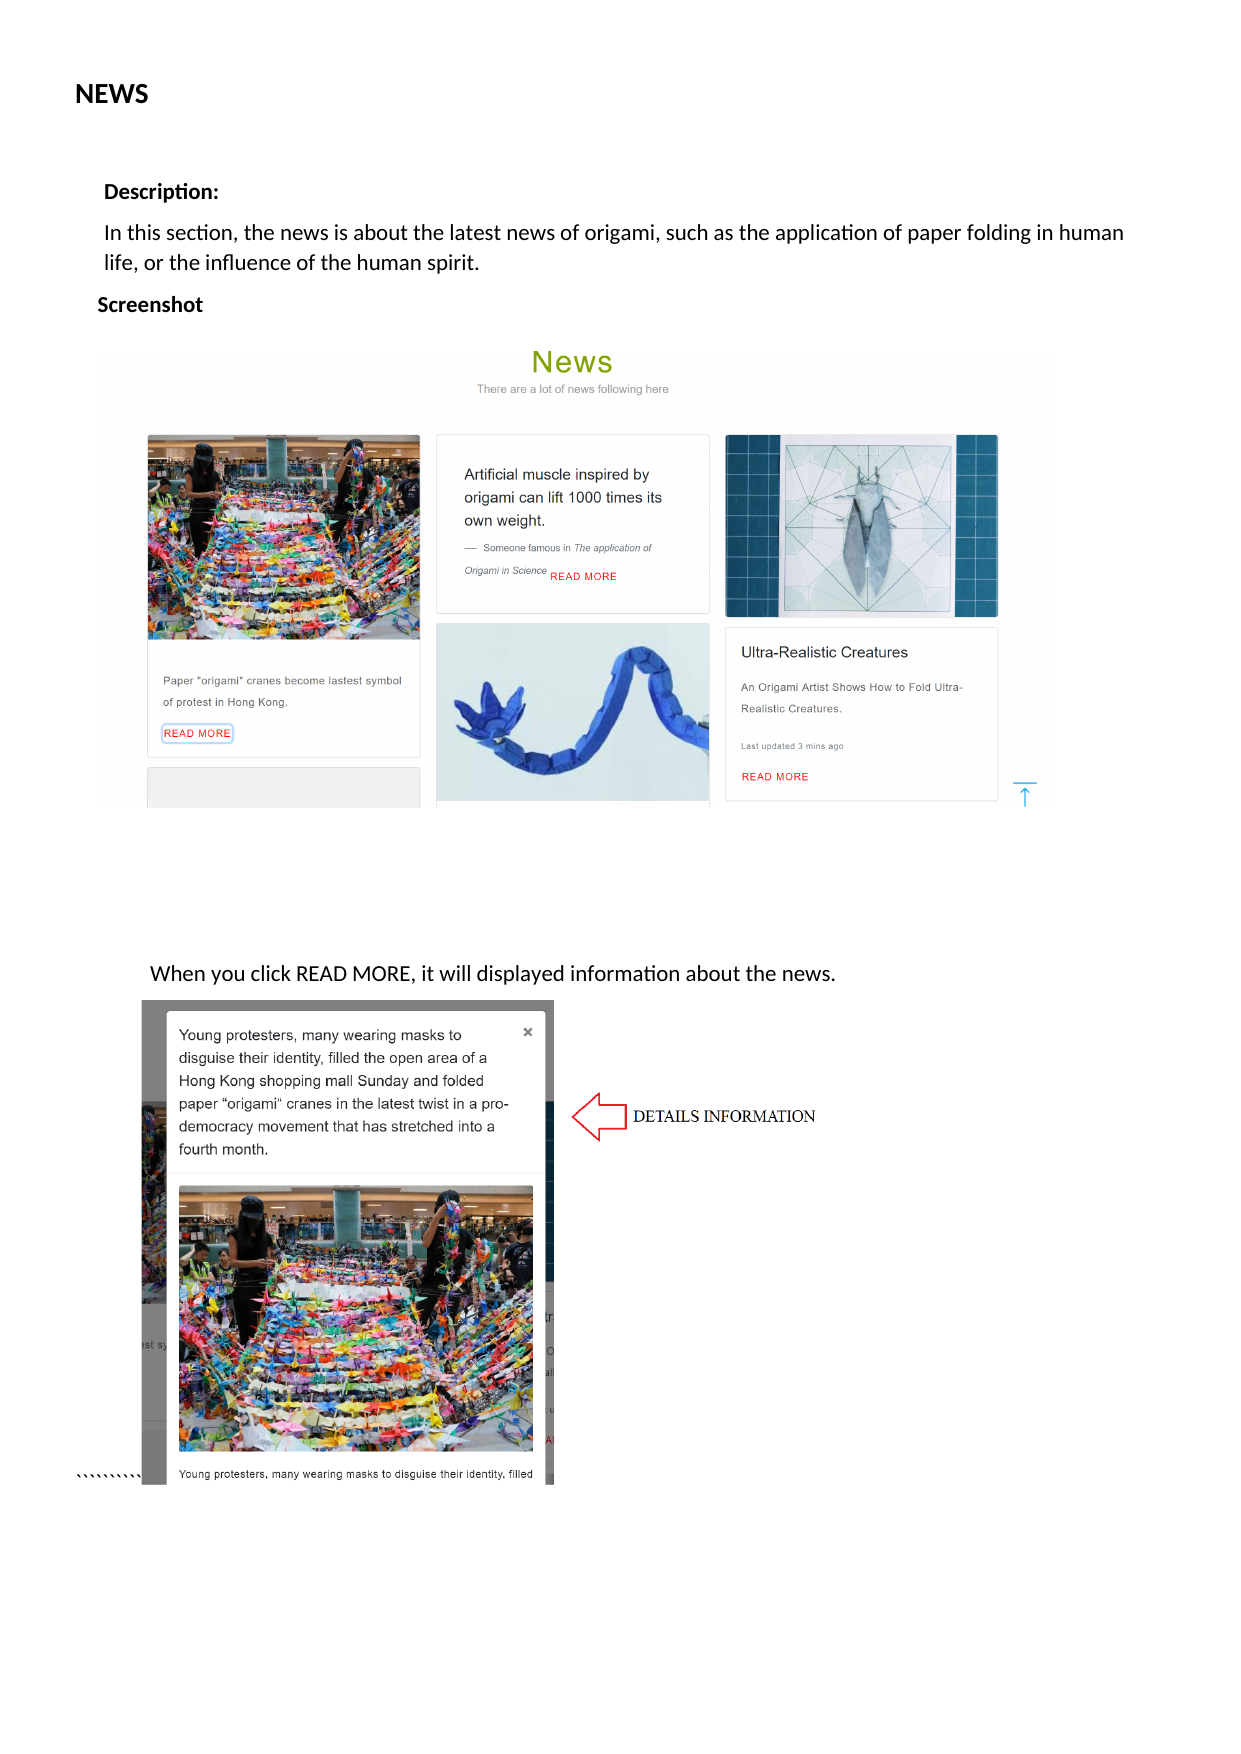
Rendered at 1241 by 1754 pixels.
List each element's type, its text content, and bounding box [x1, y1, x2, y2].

text NEWS [75, 75, 1165, 111]
picture [141, 1000, 1096, 1491]
text When you click READ MORE, it will displayed information about the news. [75, 959, 1165, 987]
text Screenshot [97, 290, 1159, 318]
text Description: [104, 177, 1165, 205]
picture [97, 351, 1052, 808]
text In this section, the news is about the latest news of origami, such as the application of paper folding in human life, or the influence of the human spirit. [104, 218, 1165, 276]
